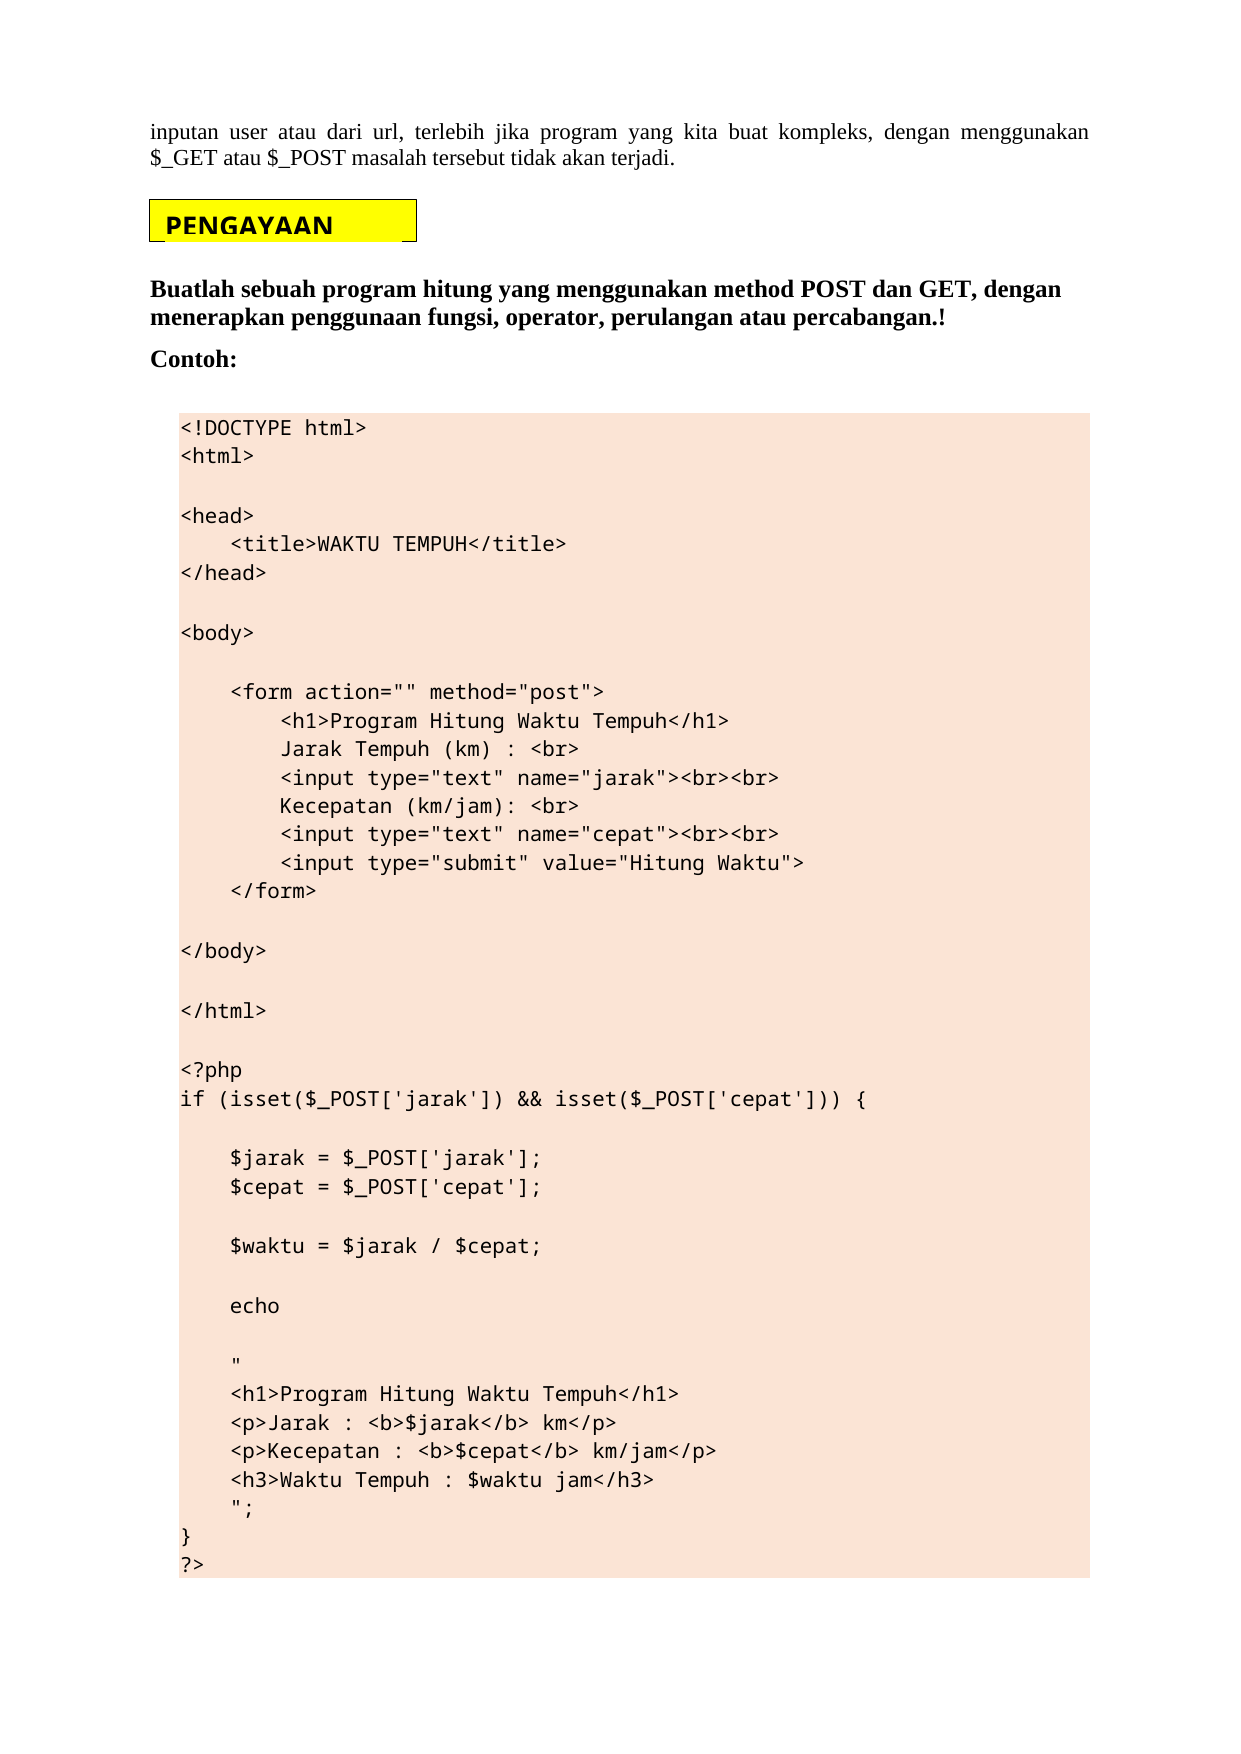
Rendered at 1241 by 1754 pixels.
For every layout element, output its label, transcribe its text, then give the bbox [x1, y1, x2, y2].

text <form action="" method="post"> [179, 677, 1090, 706]
text <input type="submit" value="Hitung Waktu"> [179, 848, 1090, 876]
text <!DOCTYPE html> [179, 413, 1090, 441]
text <h1>Program Hitung Waktu Tempuh</h1> [179, 1379, 1090, 1408]
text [150, 118, 1090, 171]
text <h3>Waktu Tempuh : $waktu jam</h3> [179, 1465, 1090, 1493]
text "; [179, 1493, 1090, 1522]
text <input type="text" name="jarak"><br><br> [179, 763, 1090, 791]
text $cepat = $_POST['cepat']; [179, 1172, 1090, 1200]
text </html> [179, 996, 1090, 1024]
text <p>Kecepatan : <b>$cepat</b> km/jam</p> [179, 1436, 1090, 1465]
text $waktu = $jarak / $cepat; [179, 1232, 1090, 1260]
text </form> [179, 876, 1090, 905]
text } [179, 1522, 1090, 1550]
text </head> [179, 558, 1090, 586]
text Buatlah sebuah program hitung yang menggunakan method POST dan GET, dengan menerapkan penggunaan fungsi, operator, perulangan atau percabangan.! [150, 274, 1090, 331]
text </body> [179, 936, 1090, 964]
text <title>WAKTU TEMPUH</title> [179, 529, 1090, 558]
text Contoh: [150, 344, 1090, 372]
text ?> [179, 1550, 1090, 1578]
text <h1>Program Hitung Waktu Tempuh</h1> [179, 706, 1090, 734]
text Jarak Tempuh (km) : <br> [179, 734, 1090, 763]
text <body> [179, 618, 1090, 646]
text <p>Jarak : <b>$jarak</b> km</p> [179, 1408, 1090, 1436]
text if (isset($_POST['jarak']) && isset($_POST['cepat'])) { [179, 1084, 1090, 1112]
text <head> [179, 501, 1090, 529]
text <html> [179, 441, 1090, 470]
text <?php [179, 1055, 1090, 1084]
text $jarak = $_POST['jarak']; [179, 1143, 1090, 1172]
text echo [179, 1291, 1090, 1320]
text <input type="text" name="cepat"><br><br> [179, 819, 1090, 848]
text " [179, 1351, 1090, 1379]
text Kecepatan (km/jam): <br> [179, 791, 1090, 819]
